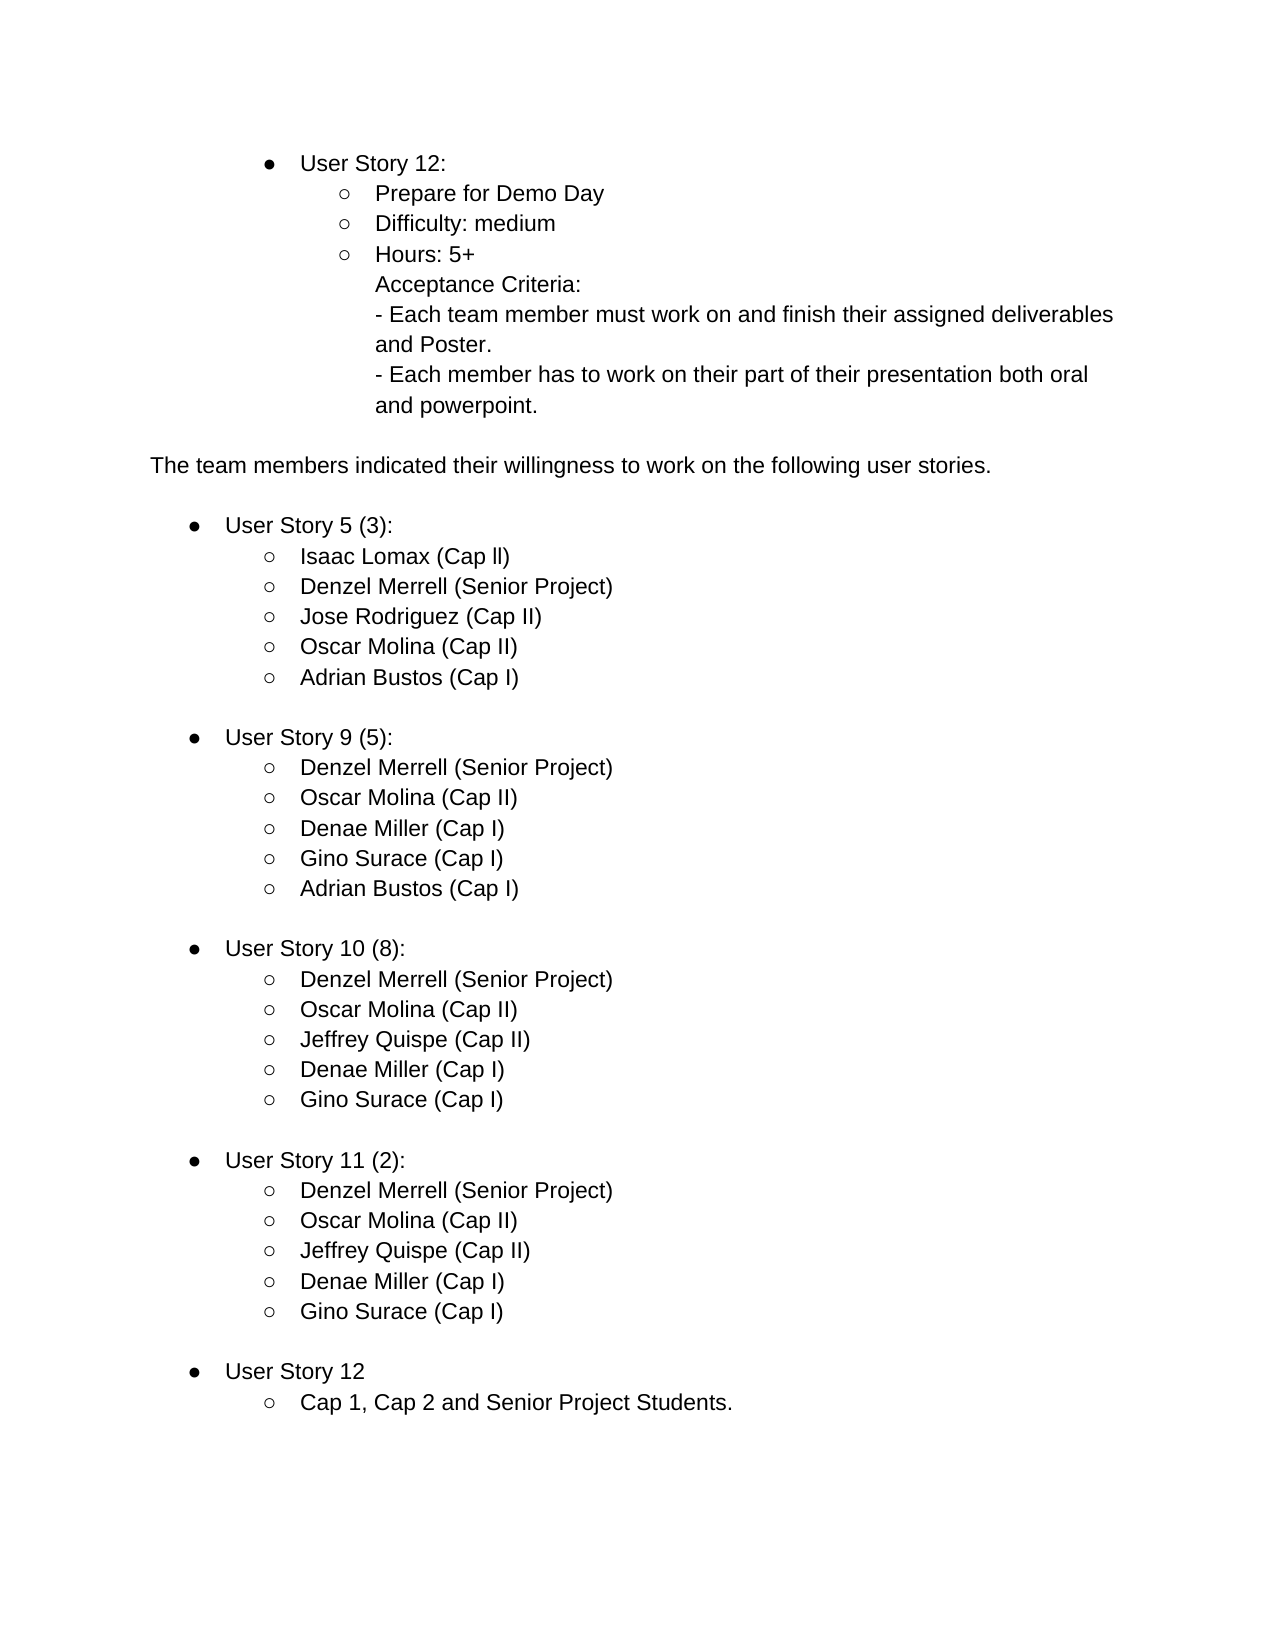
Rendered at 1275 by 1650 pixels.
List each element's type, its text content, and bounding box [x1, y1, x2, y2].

list Oscar Molina (Cap II) [262, 1207, 1125, 1234]
list Gino Surace (Cap I) [262, 1298, 1125, 1324]
text - Each team member must work on and finish their assigned deliverables and Poster. [375, 301, 1125, 358]
text The team members indicated their willingness to work on the following user stories. [150, 452, 1125, 478]
text - Each member has to work on their part of their presentation both oral and powerpoint. [375, 361, 1125, 418]
list User Story 11 (2): [187, 1147, 1125, 1173]
list Oscar Molina (Cap II) [262, 784, 1125, 811]
list Isaac Lomax (Cap ll) [262, 543, 1125, 569]
list Jeffrey Quispe (Cap II) [262, 1026, 1125, 1052]
list User Story 12: [262, 150, 1125, 176]
list Denzel Merrell (Senior Project) [262, 1177, 1125, 1203]
list Cap 1, Cap 2 and Senior Project Students. [262, 1388, 1125, 1415]
list Denae Miller (Cap I) [262, 1056, 1125, 1083]
list Denzel Merrell (Senior Project) [262, 573, 1125, 599]
list Denzel Merrell (Senior Project) [262, 966, 1125, 992]
list User Story 5 (3): [187, 512, 1125, 539]
list Oscar Molina (Cap II) [262, 633, 1125, 660]
list Jeffrey Quispe (Cap II) [262, 1237, 1125, 1264]
list Gino Surace (Cap I) [262, 845, 1125, 871]
text Acceptance Criteria: [375, 271, 1125, 297]
list Hours: 5+ [337, 241, 1125, 267]
list Denae Miller (Cap I) [262, 1268, 1125, 1294]
list Jose Rodriguez (Cap II) [262, 603, 1125, 629]
list Prepare for Demo Day [337, 180, 1125, 207]
list User Story 12 [187, 1358, 1125, 1385]
list User Story 10 (8): [187, 935, 1125, 962]
list Denzel Merrell (Senior Project) [262, 754, 1125, 781]
list User Story 9 (5): [187, 724, 1125, 750]
list Difficulty: medium [337, 210, 1125, 237]
list Adrian Bustos (Cap I) [262, 663, 1125, 690]
list Gino Surace (Cap I) [262, 1086, 1125, 1113]
list Adrian Bustos (Cap I) [262, 875, 1125, 901]
list Denae Miller (Cap I) [262, 814, 1125, 841]
list Oscar Molina (Cap II) [262, 996, 1125, 1022]
